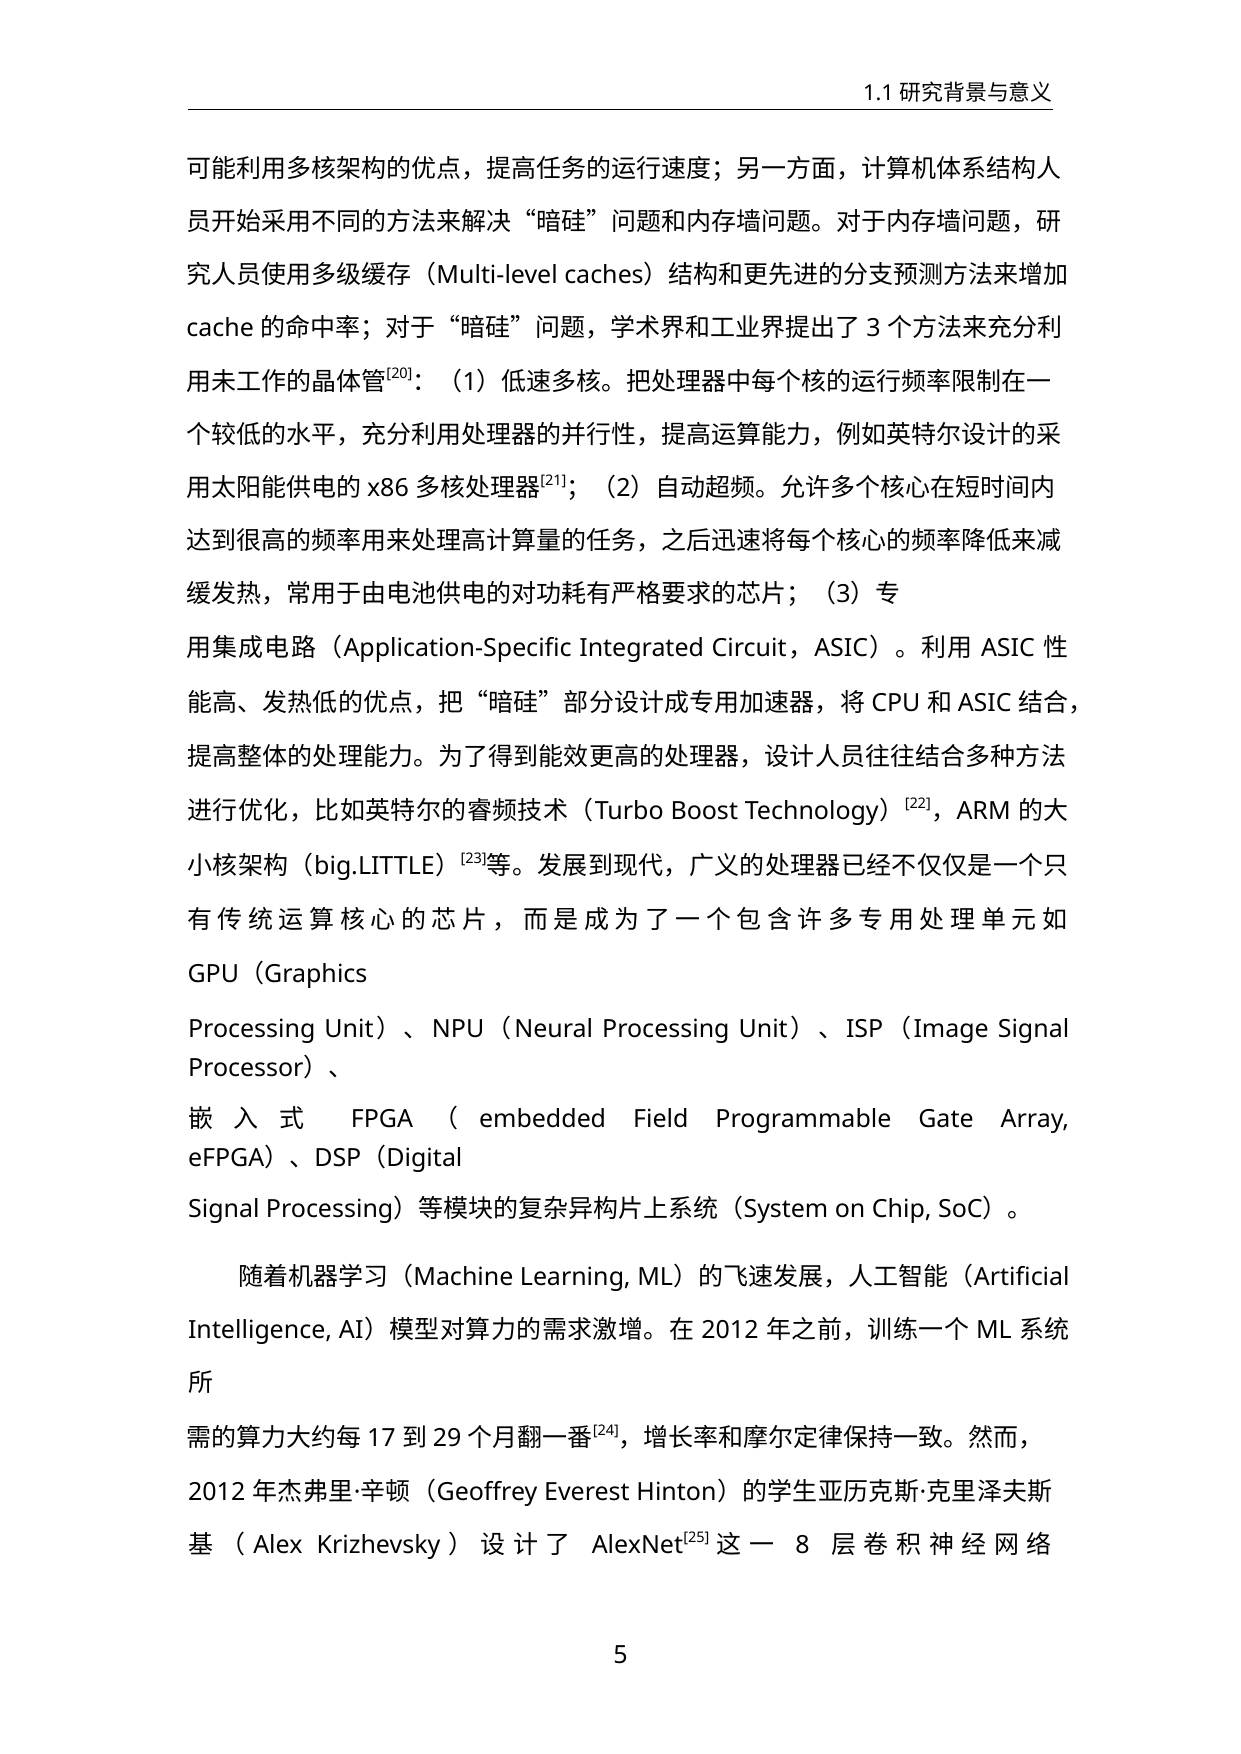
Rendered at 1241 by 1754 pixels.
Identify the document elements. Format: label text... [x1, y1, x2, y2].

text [188, 1471, 1052, 1561]
text 用集成电路（Application-Specific Integrated Circuit，ASIC）。利用 ASIC 性能高、发热低的优点，把“暗硅”部分设计成专用加速器，将 CPU 和 ASIC 结合，提高整体的处理能力。为了得到能效更高的处理器，设计人员往往结合多种方法进行优化，比如英特尔的睿频技术（Turbo Boost Technology）[22]，ARM 的大小核架构（big.LITTLE）[23]等。发展到现代，广义的处理器已经不仅仅是一个只有传统运算核心的芯片，而是成为了一个包含许多专用处理单元如 GPU（Graphics [186, 628, 1069, 990]
text Processing Unit）、NPU（Neural Processing Unit）、ISP（Image Signal Processor）、 [188, 1009, 1070, 1084]
text Signal Processing）等模块的复杂异构片上系统（System on Chip, SoC）。 [188, 1188, 1070, 1224]
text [186, 148, 1070, 610]
text 嵌入式 FPGA（embedded Field Programmable Gate Array, eFPGA）、DSP（Digital [188, 1099, 1070, 1174]
text 需的算力大约每 17 到 29 个月翻一番[24]，增长率和摩尔定律保持一致。然而， [186, 1417, 1070, 1453]
text 随着机器学习（Machine Learning, ML）的飞速发展，人工智能（Artificial Intelligence, AI）模型对算力的需求激增。在 2012 年之前，训练一个 ML 系统所 [188, 1256, 1070, 1399]
